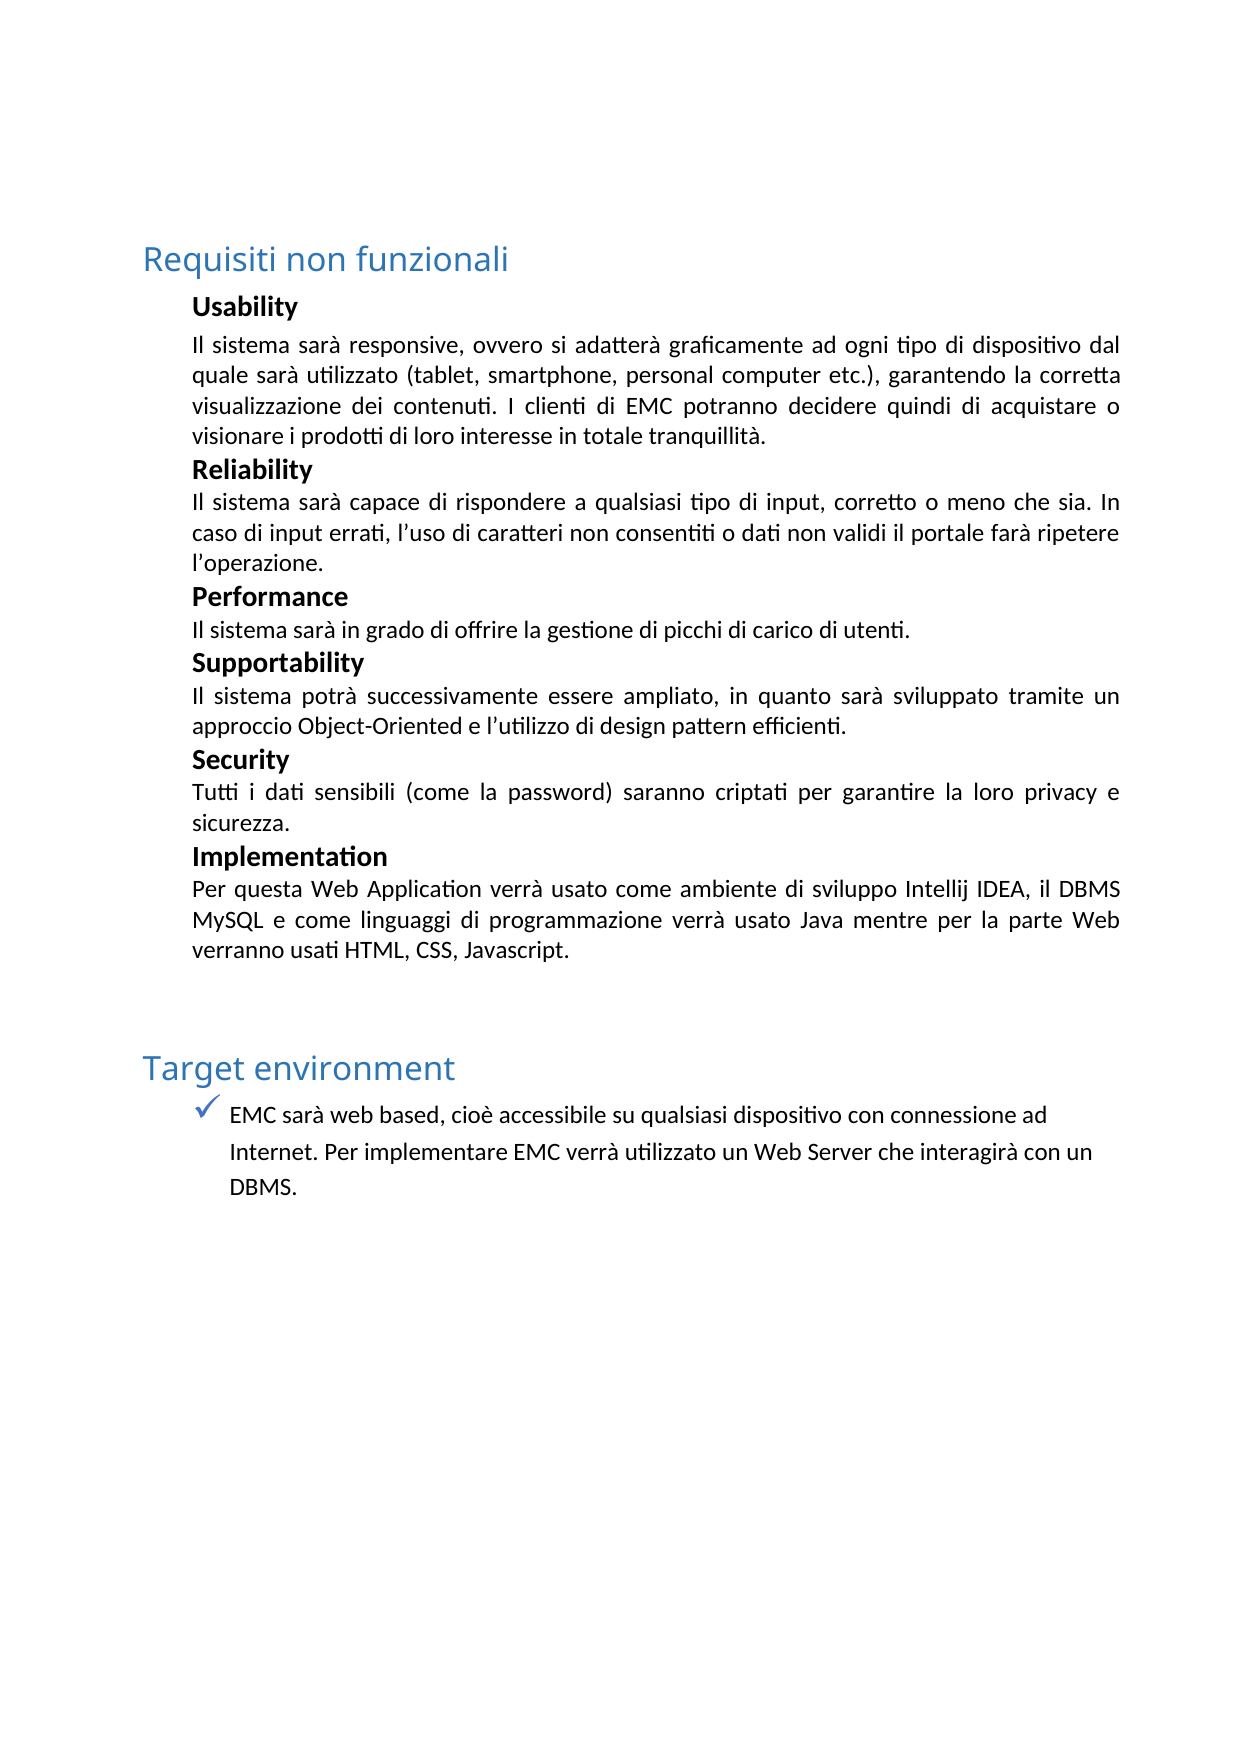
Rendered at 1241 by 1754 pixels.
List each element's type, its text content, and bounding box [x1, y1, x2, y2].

list Usability [192, 288, 1122, 323]
list Supportability [192, 644, 1122, 680]
subtitle Requisiti non funzionali [142, 236, 1122, 281]
list Security [192, 741, 1122, 777]
list Il sistema potrà successivamente essere ampliato, in quanto sarà sviluppato tramite un approccio Object-Oriented e l’utilizzo di design pattern efficienti. [192, 680, 1122, 741]
list Tutti i dati sensibili (come la password) saranno criptati per garantire la loro privacy e sicurezza. [192, 777, 1122, 838]
list Il sistema sarà responsive, ovvero si adatterà graficamente ad ogni tipo di dispositivo dal quale sarà utilizzato (tablet, smartphone, personal computer etc.), garantendo la corretta visualizzazione dei contenuti. I clienti di EMC potranno decidere quindi di acquistare o visionare i prodotti di loro interesse in totale tranquillità. [192, 329, 1122, 451]
list Performance [192, 578, 1122, 614]
list EMC sarà web based, cioè accessibile su qualsiasi dispositivo con connessione ad Internet. Per implementare EMC verrà utilizzato un Web Server che interagirà con un DBMS. [192, 1097, 1122, 1201]
list Implementation [192, 838, 1122, 873]
list Per questa Web Application verrà usato come ambiente di sviluppo Intellij IDEA, il DBMS MySQL e come linguaggi di programmazione verrà usato Java mentre per la parte Web verranno usati HTML, CSS, Javascript. [192, 873, 1122, 965]
subtitle Target environment [142, 1045, 1122, 1090]
list Reliability [192, 451, 1122, 487]
list Il sistema sarà capace di rispondere a qualsiasi tipo di input, corretto o meno che sia. In caso di input errati, l’uso di caratteri non consentiti o dati non validi il portale farà ripetere l’operazione. [192, 487, 1122, 578]
list Il sistema sarà in grado di offrire la gestione di picchi di carico di utenti. [192, 614, 1122, 644]
